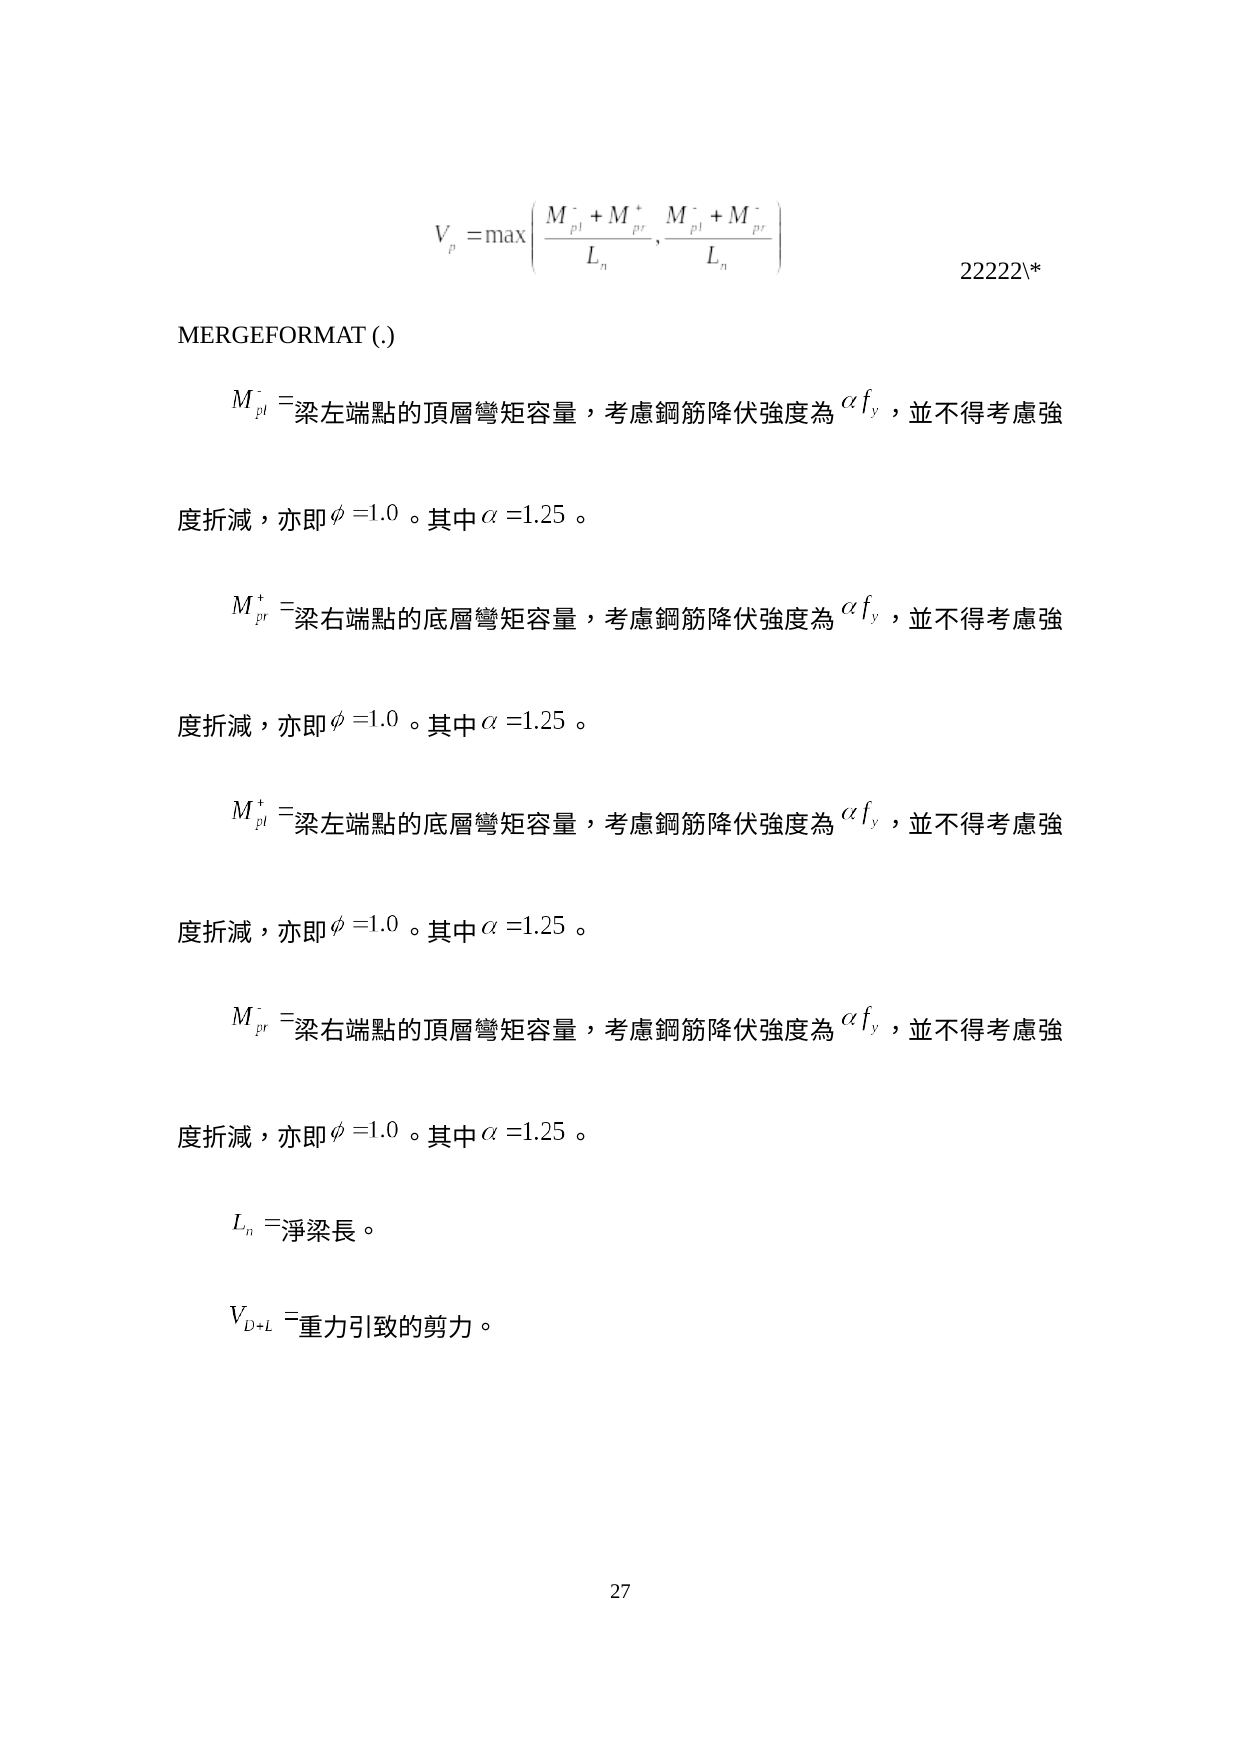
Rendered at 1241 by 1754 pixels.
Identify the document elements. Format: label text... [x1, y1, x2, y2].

text 梁右端點的底層彎矩容量，考慮鋼筋降伏強度為，並不得考慮強度折減，亦即。其中。 [177, 573, 1063, 760]
text 重力引致的剪力。 [177, 1283, 1063, 1358]
text 淨梁長。 [177, 1190, 1063, 1265]
text 梁左端點的底層彎矩容量，考慮鋼筋降伏強度為，並不得考慮強度折減，亦即。其中。 [177, 778, 1063, 966]
text 梁左端點的頂層彎矩容量，考慮鋼筋降伏強度為，並不得考慮強度折減，亦即。其中。 [177, 367, 1063, 555]
text 梁右端點的頂層彎矩容量，考慮鋼筋降伏強度為，並不得考慮強度折減，亦即。其中。 [177, 984, 1063, 1172]
